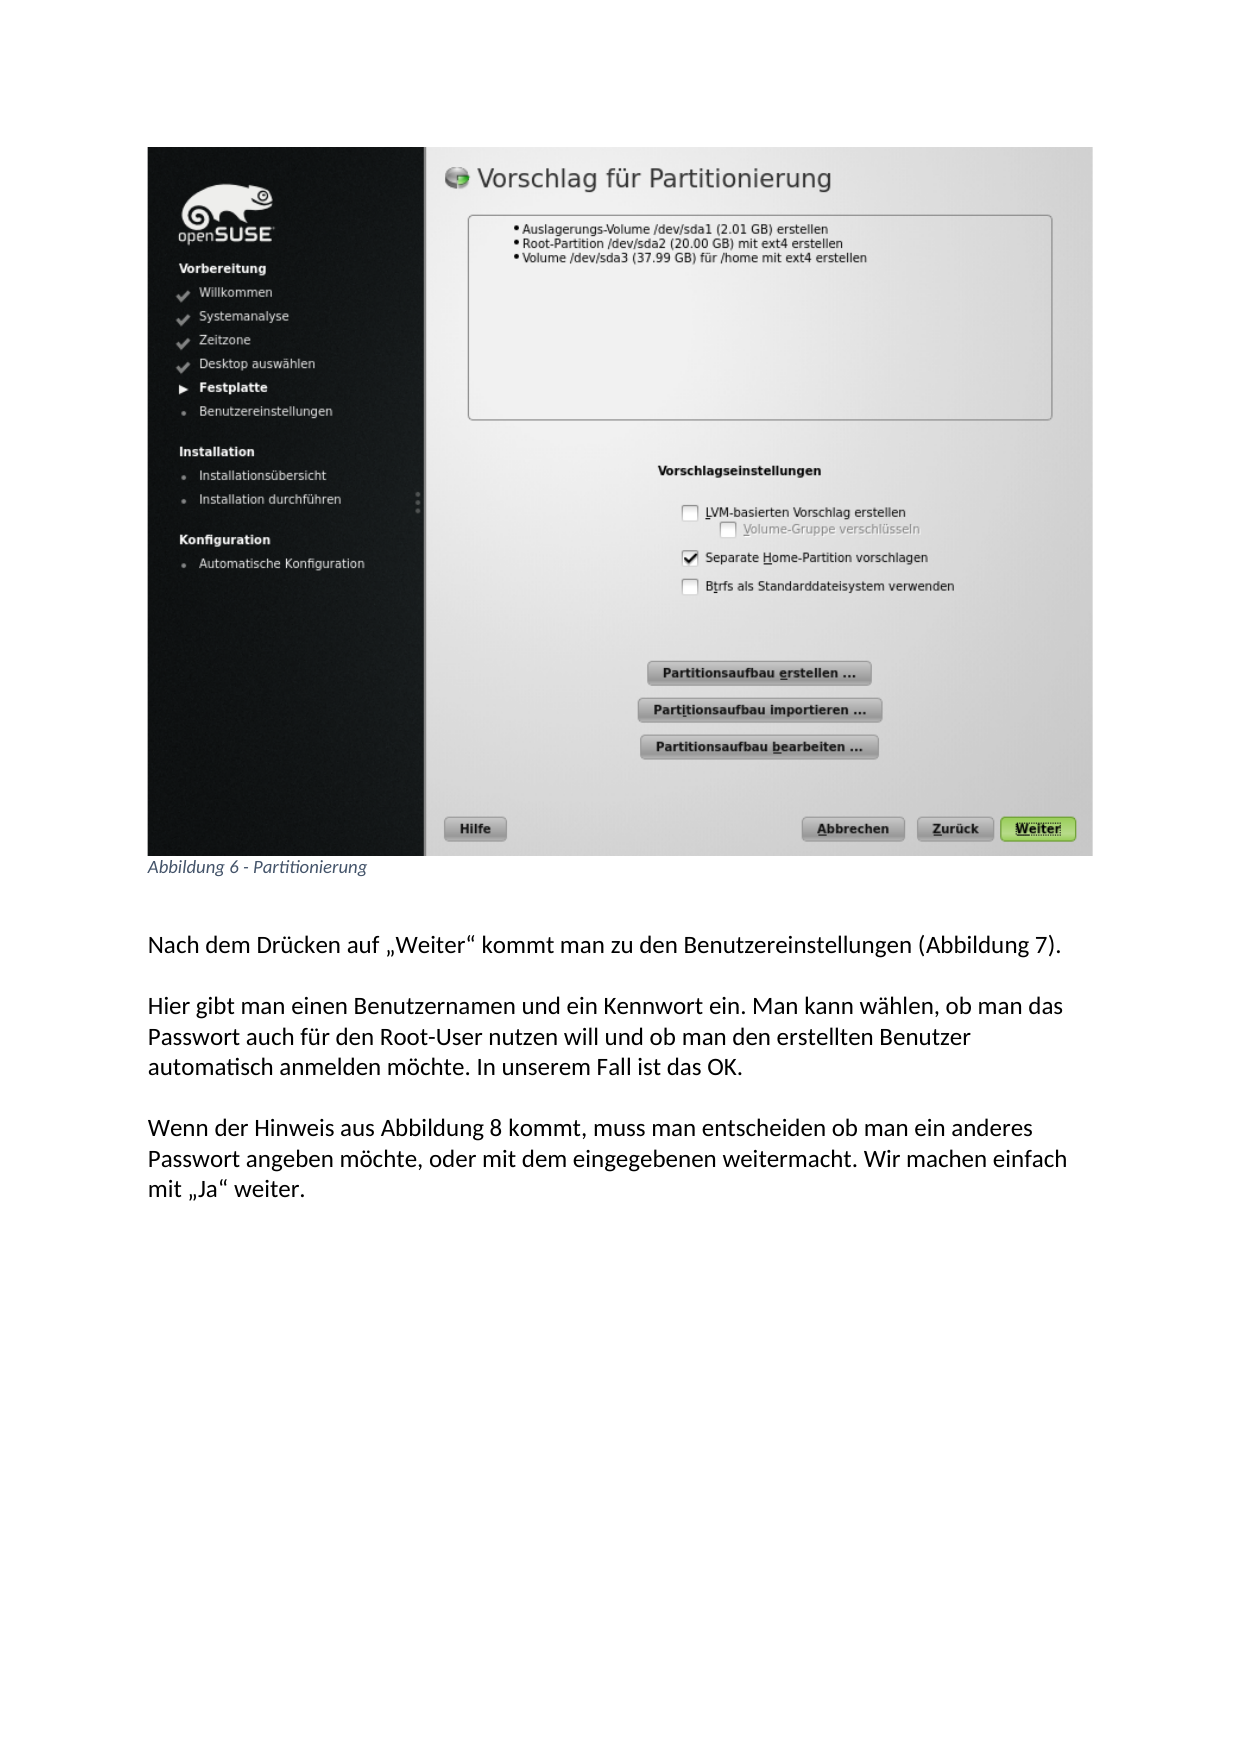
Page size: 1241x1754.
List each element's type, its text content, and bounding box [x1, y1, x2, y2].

text Nach dem Drücken auf „Weiter“ kommt man zu den Benutzereinstellungen (Abbildung 7). [148, 929, 1093, 960]
text Wenn der Hinweis aus Abbildung 8 kommt, muss man entscheiden ob man ein anderes Passwort angeben möchte, oder mit dem eingegebenen weitermacht. Wir machen einfach mit „Ja“ weiter. [148, 1113, 1093, 1204]
text Hier gibt man einen Benutzernamen und ein Kennwort ein. Man kann wählen, ob man das Passwort auch für den Root-User nutzen will und ob man den erstellten Benutzer automatisch anmelden möchte. In unserem Fall ist das OK. [148, 991, 1093, 1082]
picture [147, 147, 1093, 856]
